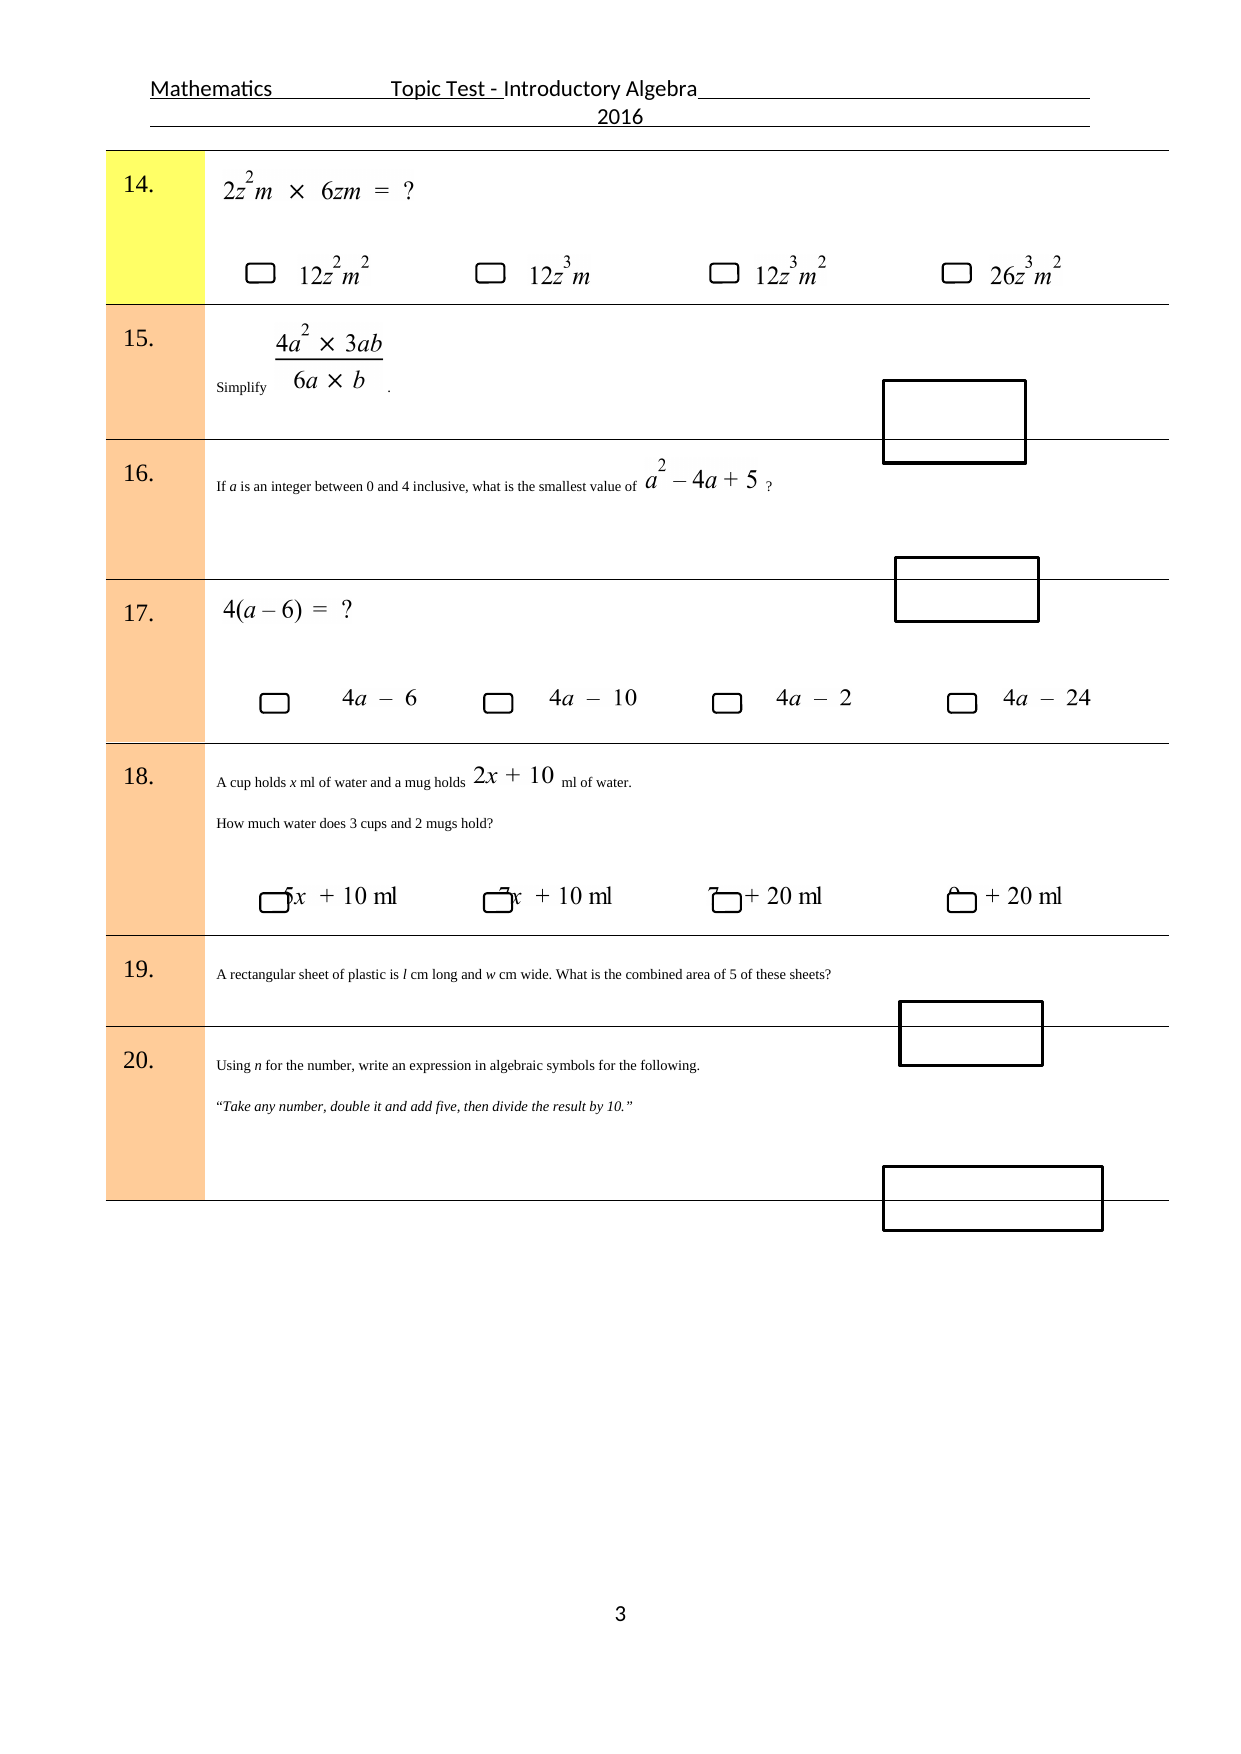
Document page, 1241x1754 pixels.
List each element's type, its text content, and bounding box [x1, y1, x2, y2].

picture [222, 598, 352, 624]
table_cell Using n for the number, write an expression in algebraic symbols for the following. “Take any number, double it and add five, then divide the result by 10.” [205, 1027, 1169, 1200]
table_cell A cup holds x ml of water and a mug holds ml of water. How much water does 3 cups and 2 mugs hold? [205, 744, 1169, 935]
picture [222, 169, 415, 201]
picture [472, 766, 554, 785]
picture [281, 885, 397, 906]
picture [989, 254, 1063, 286]
picture [497, 885, 613, 906]
picture [753, 254, 827, 286]
table_cell [106, 305, 205, 439]
picture [297, 254, 371, 286]
picture [527, 254, 591, 286]
table_cell [106, 440, 205, 579]
picture [706, 885, 822, 906]
table_cell [106, 580, 205, 742]
picture [341, 688, 418, 707]
picture [775, 688, 852, 707]
table_cell A rectangular sheet of plastic is l cm long and w cm wide. What is the combined area of 5 of these sheets? [205, 936, 1169, 1026]
picture [274, 322, 384, 390]
picture [947, 885, 1063, 906]
picture [548, 688, 638, 707]
table_cell [106, 936, 205, 1026]
table_cell [205, 580, 1169, 742]
table_cell [106, 744, 205, 935]
table_cell [106, 1027, 205, 1200]
table_cell [205, 151, 1169, 304]
table_cell If a is an integer between 0 and 4 inclusive, what is the smallest value of ? [205, 440, 1169, 579]
table_cell Simplify . [205, 305, 1169, 439]
picture [1002, 688, 1091, 707]
table_cell [106, 151, 205, 304]
picture [644, 457, 759, 490]
